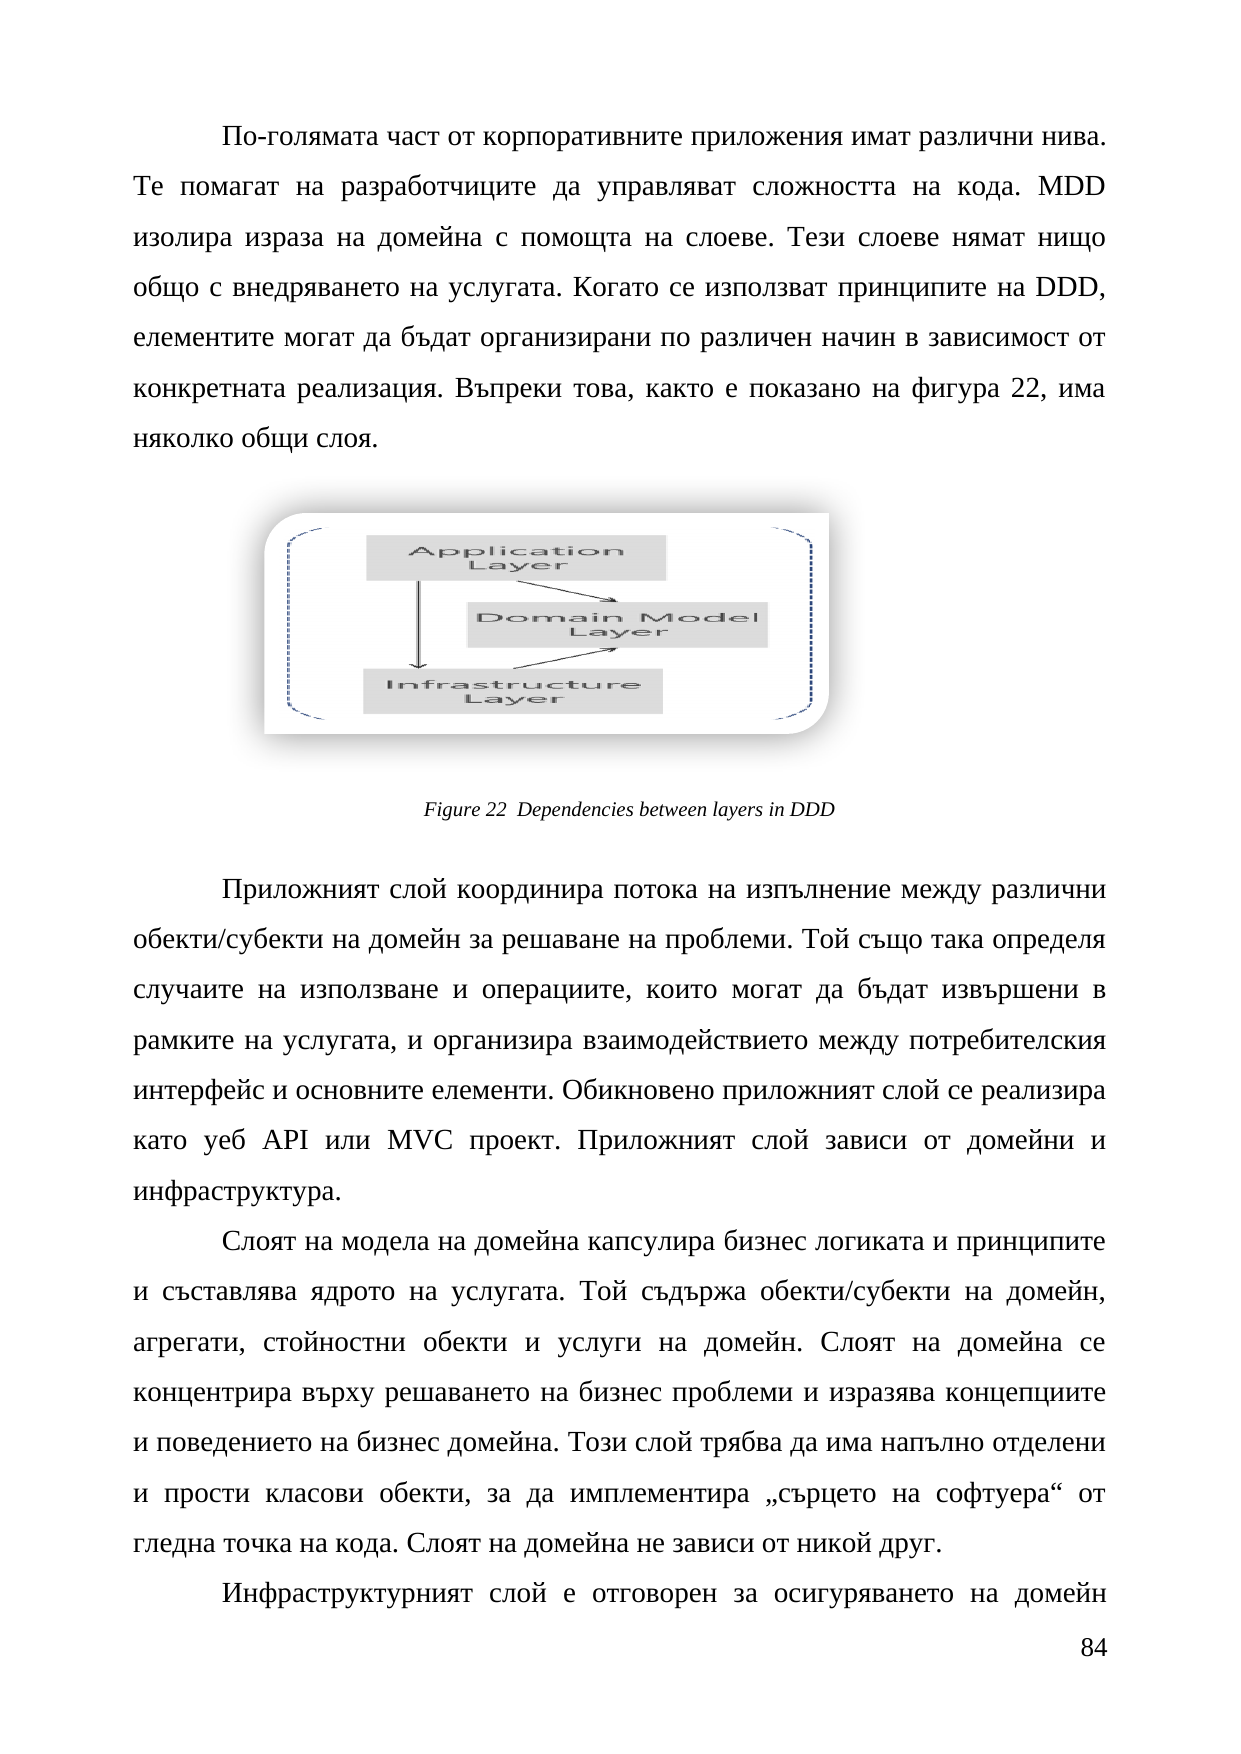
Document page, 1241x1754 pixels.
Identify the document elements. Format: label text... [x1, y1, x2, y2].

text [133, 1575, 1107, 1609]
text Слоят на модела на домейна капсулира бизнес логиката и принципите и съставлява ядрото на услугата. Той съдържа обекти/субекти на домейн, агрегати, стойностни обекти и услуги на домейн. Слоят на домейна се концентрира върху решаването на бизнес проблеми и изразява концепциите и поведението на бизнес домейна. Този слой трябва да има напълно отделени и прости класови обекти, за да имплементира „сърцето на софтуера“ от гледна точка на кода. Слоят на домейна не зависи от никой друг. [133, 1223, 1107, 1558]
text Figure 22 Dependencies between layers in DDD [133, 797, 1107, 821]
text По-голямата част от корпоративните приложения имат различни нива. Те помагат на разработчиците да управляват сложността на кода. MDD изолира израза на домейна с помощта на слоеве. Тези слоеве нямат нищо общо с внедряването на услугата. Когато се използват принципите на DDD, елементите могат да бъдат организирани по различен начин в зависимост от конкретната реализация. Въпреки това, както е показано на фигура 22, има няколко общи слоя. [133, 118, 1107, 453]
picture [279, 528, 814, 719]
text Приложният слой координира потока на изпълнение между различни обекти/субекти на домейн за решаване на проблеми. Той също така определя случаите на използване и операциите, които могат да бъдат извършени в рамките на услугата, и организира взаимодействието между потребителския интерфейс и основните елементи. Обикновено приложният слой се реализира като уеб API или MVC проект. Приложният слой зависи от домейни и инфраструктура. [133, 871, 1107, 1206]
